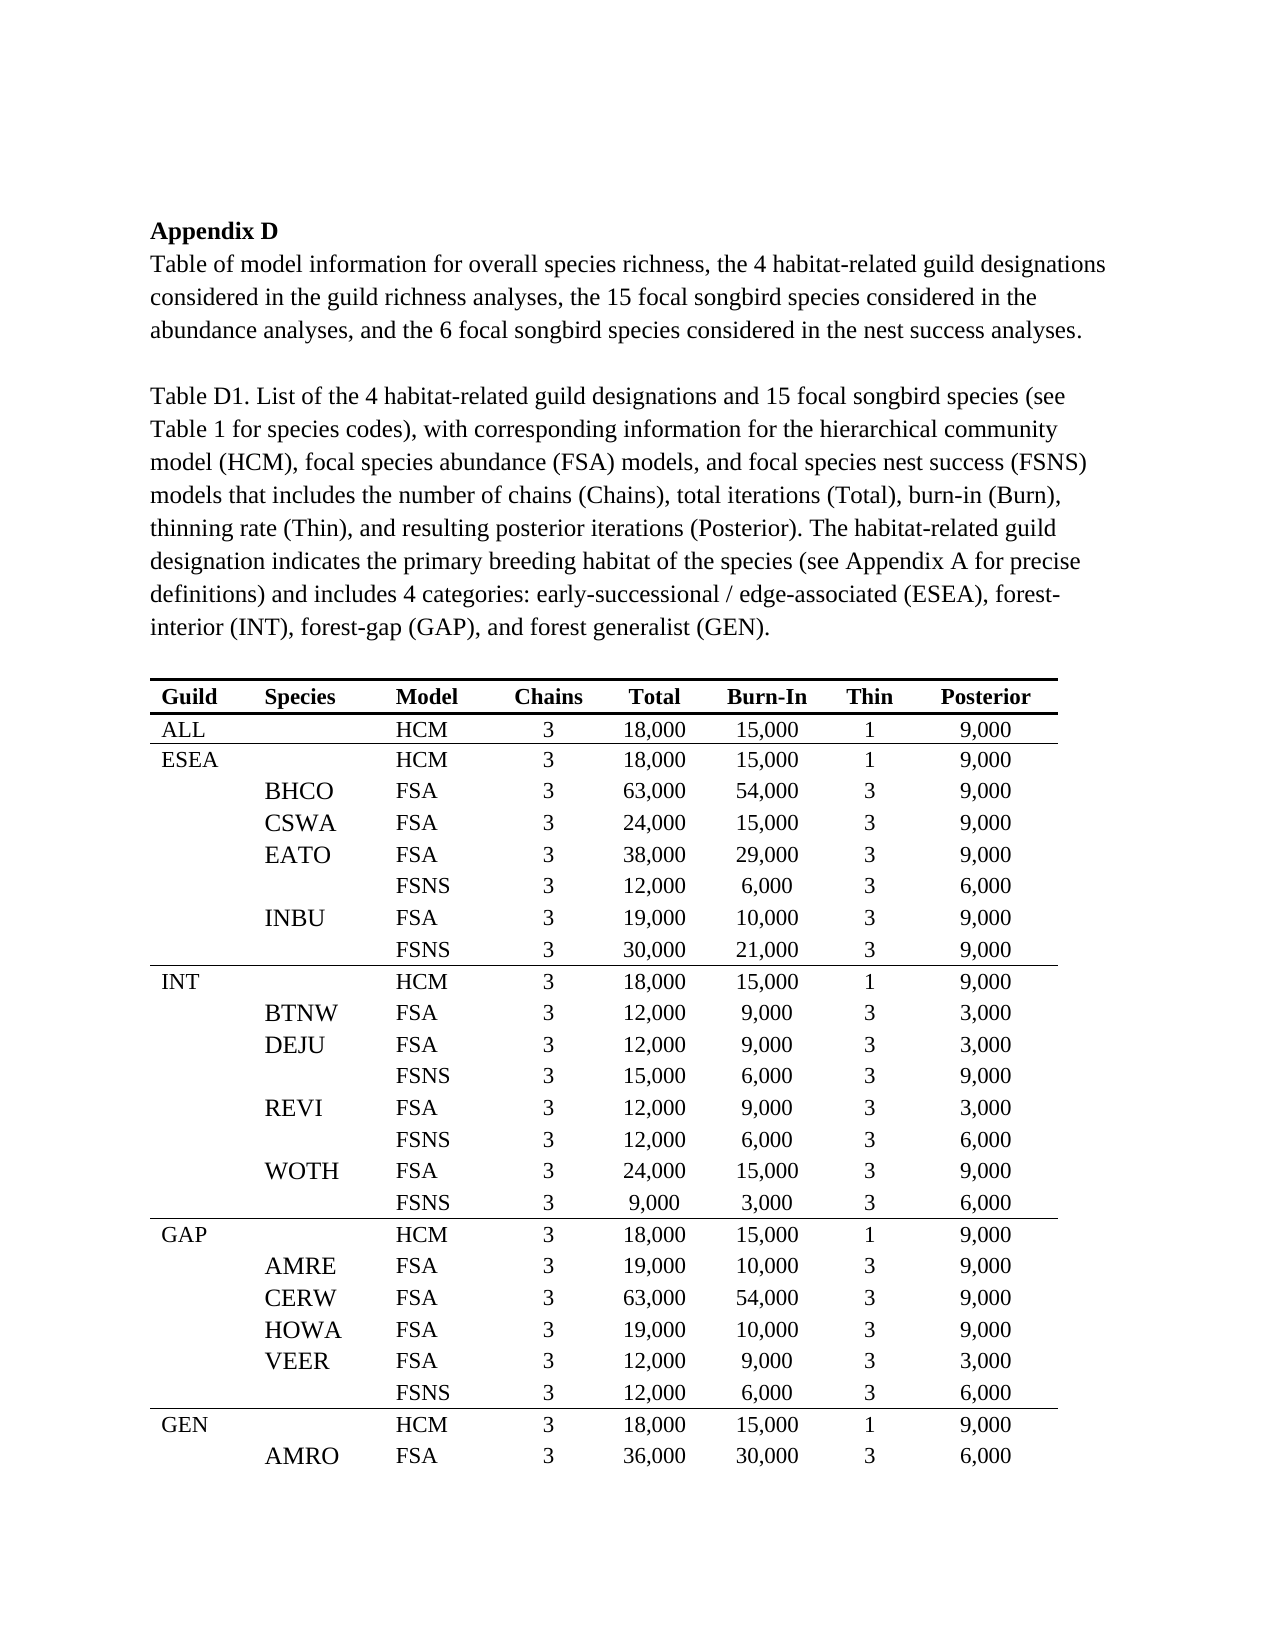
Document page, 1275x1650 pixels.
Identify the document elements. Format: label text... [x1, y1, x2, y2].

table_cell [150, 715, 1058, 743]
text Appendix D [150, 216, 1125, 245]
text Table of model information for overall species richness, the 4 habitat-related guild designations considered in the guild richness analyses, the 15 focal songbird species considered in the abundance analyses, and the 6 focal songbird species considered in the nest success analyses. [150, 249, 1125, 344]
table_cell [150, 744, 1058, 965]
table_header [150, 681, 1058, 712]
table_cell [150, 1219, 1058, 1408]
text Table D1. List of the 4 habitat-related guild designations and 15 focal songbird species (see Table 1 for species codes), with corresponding information for the hierarchical community model (HCM), focal species abundance (FSA) models, and focal species nest success (FSNS) models that includes the number of chains (Chains), total iterations (Total), burn-in (Burn), thinning rate (Thin), and resulting posterior iterations (Posterior). The habitat-related guild designation indicates the primary breeding habitat of the species (see Appendix A for precise definitions) and includes 4 categories: early-successional / edge-associated (ESEA), forest-interior (INT), forest-gap (GAP), and forest generalist (GEN). [150, 381, 1125, 641]
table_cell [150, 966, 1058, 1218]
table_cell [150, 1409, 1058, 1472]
